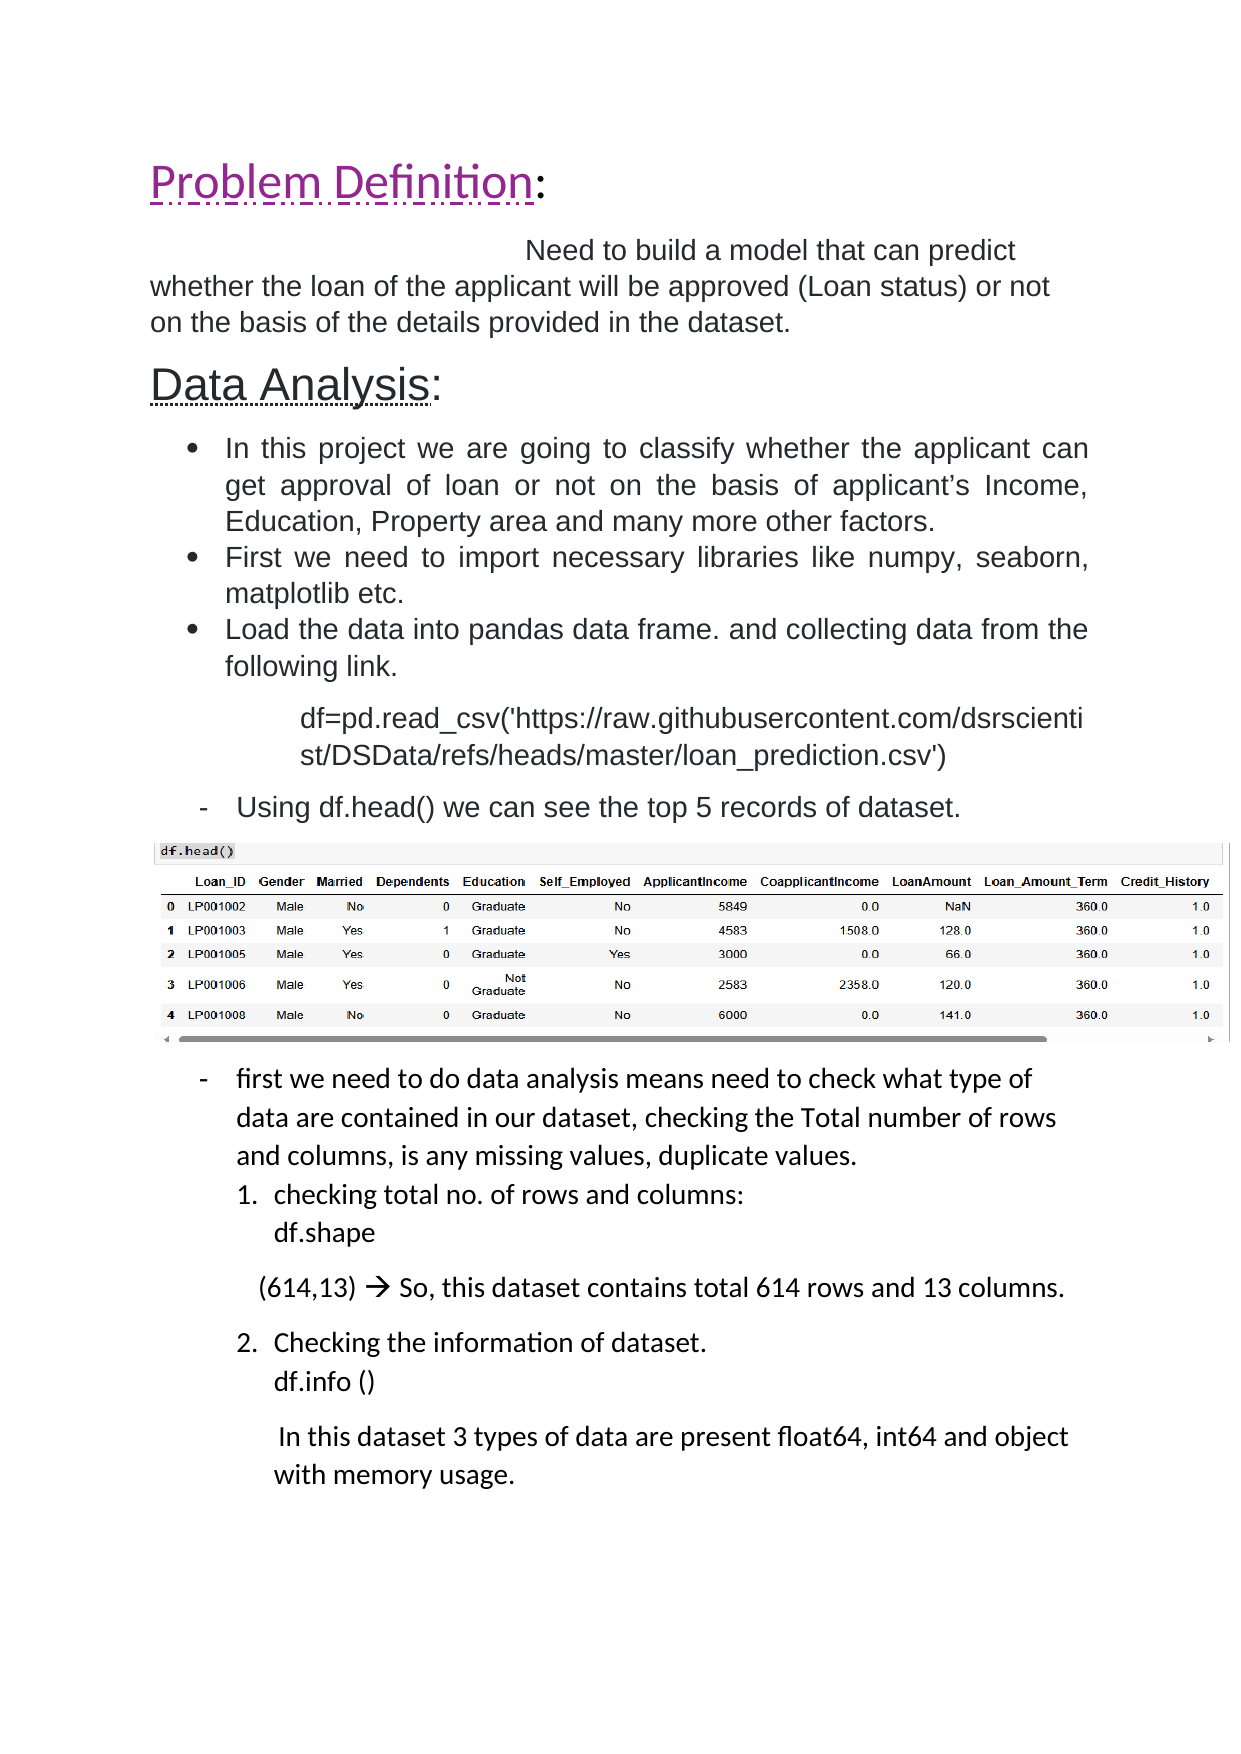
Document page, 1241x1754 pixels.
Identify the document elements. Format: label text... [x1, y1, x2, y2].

text Data Analysis: [150, 358, 1090, 410]
list Checking the information of dataset. [236, 1324, 1090, 1360]
text Problem Definition: [150, 150, 1090, 211]
text Need to build a model that can predict whether the loan of the applicant will be approved (Loan status) or not on the basis of the details provided in the dataset. [150, 232, 1090, 338]
list checking total no. of rows and columns: [236, 1176, 1090, 1211]
list First we need to import necessary libraries like numpy, seaborn, matplotlib etc. [187, 540, 1090, 610]
text (614,13) So, this dataset contains total 614 rows and 13 columns. [150, 1269, 1090, 1305]
text df=pd.read_csv('https://raw.githubusercontent.com/dsrscienti st/DSData/refs/heads/master/loan_prediction.csv') [300, 701, 1090, 771]
list Load the data into pandas data frame. and collecting data from the following link. [187, 612, 1090, 682]
list Using df.head() we can see the top 5 records of dataset. [198, 790, 1090, 824]
list In this project we are going to classify whether the applicant can get approval of loan or not on the basis of applicant’s Income, Education, Property area and many more other factors. [187, 431, 1090, 537]
list first we need to do data analysis means need to check what type of data are contained in our dataset, checking the Total number of rows and columns, is any missing values, duplicate values. [198, 1061, 1090, 1173]
picture [150, 843, 1235, 1042]
list df.info () [273, 1363, 1090, 1398]
text In this dataset 3 types of data are present float64, int64 and object with memory usage. [273, 1418, 1090, 1492]
list df.shape [273, 1214, 1090, 1250]
